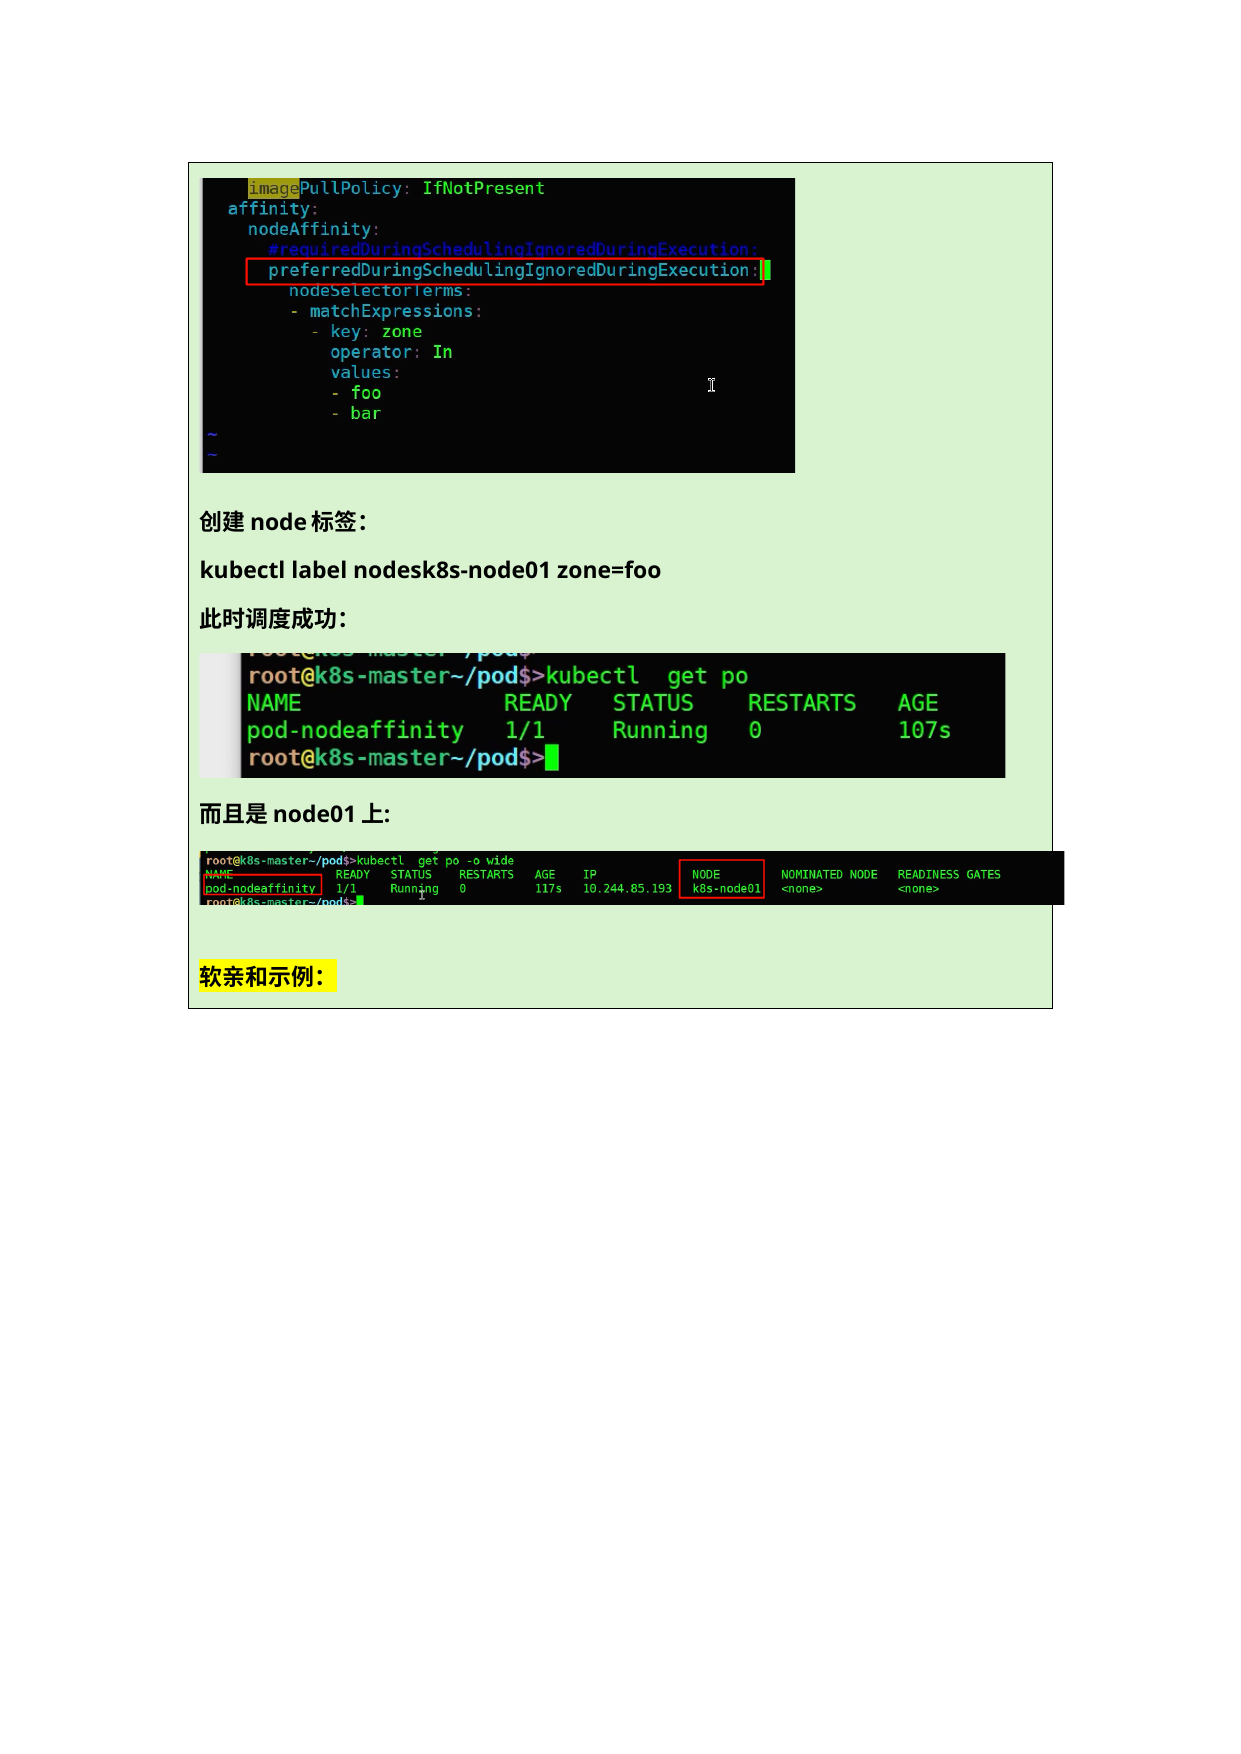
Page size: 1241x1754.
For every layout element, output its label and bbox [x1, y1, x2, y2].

picture [199, 653, 1006, 778]
table_header [189, 163, 1052, 1008]
picture [199, 851, 1065, 905]
picture [199, 178, 795, 473]
